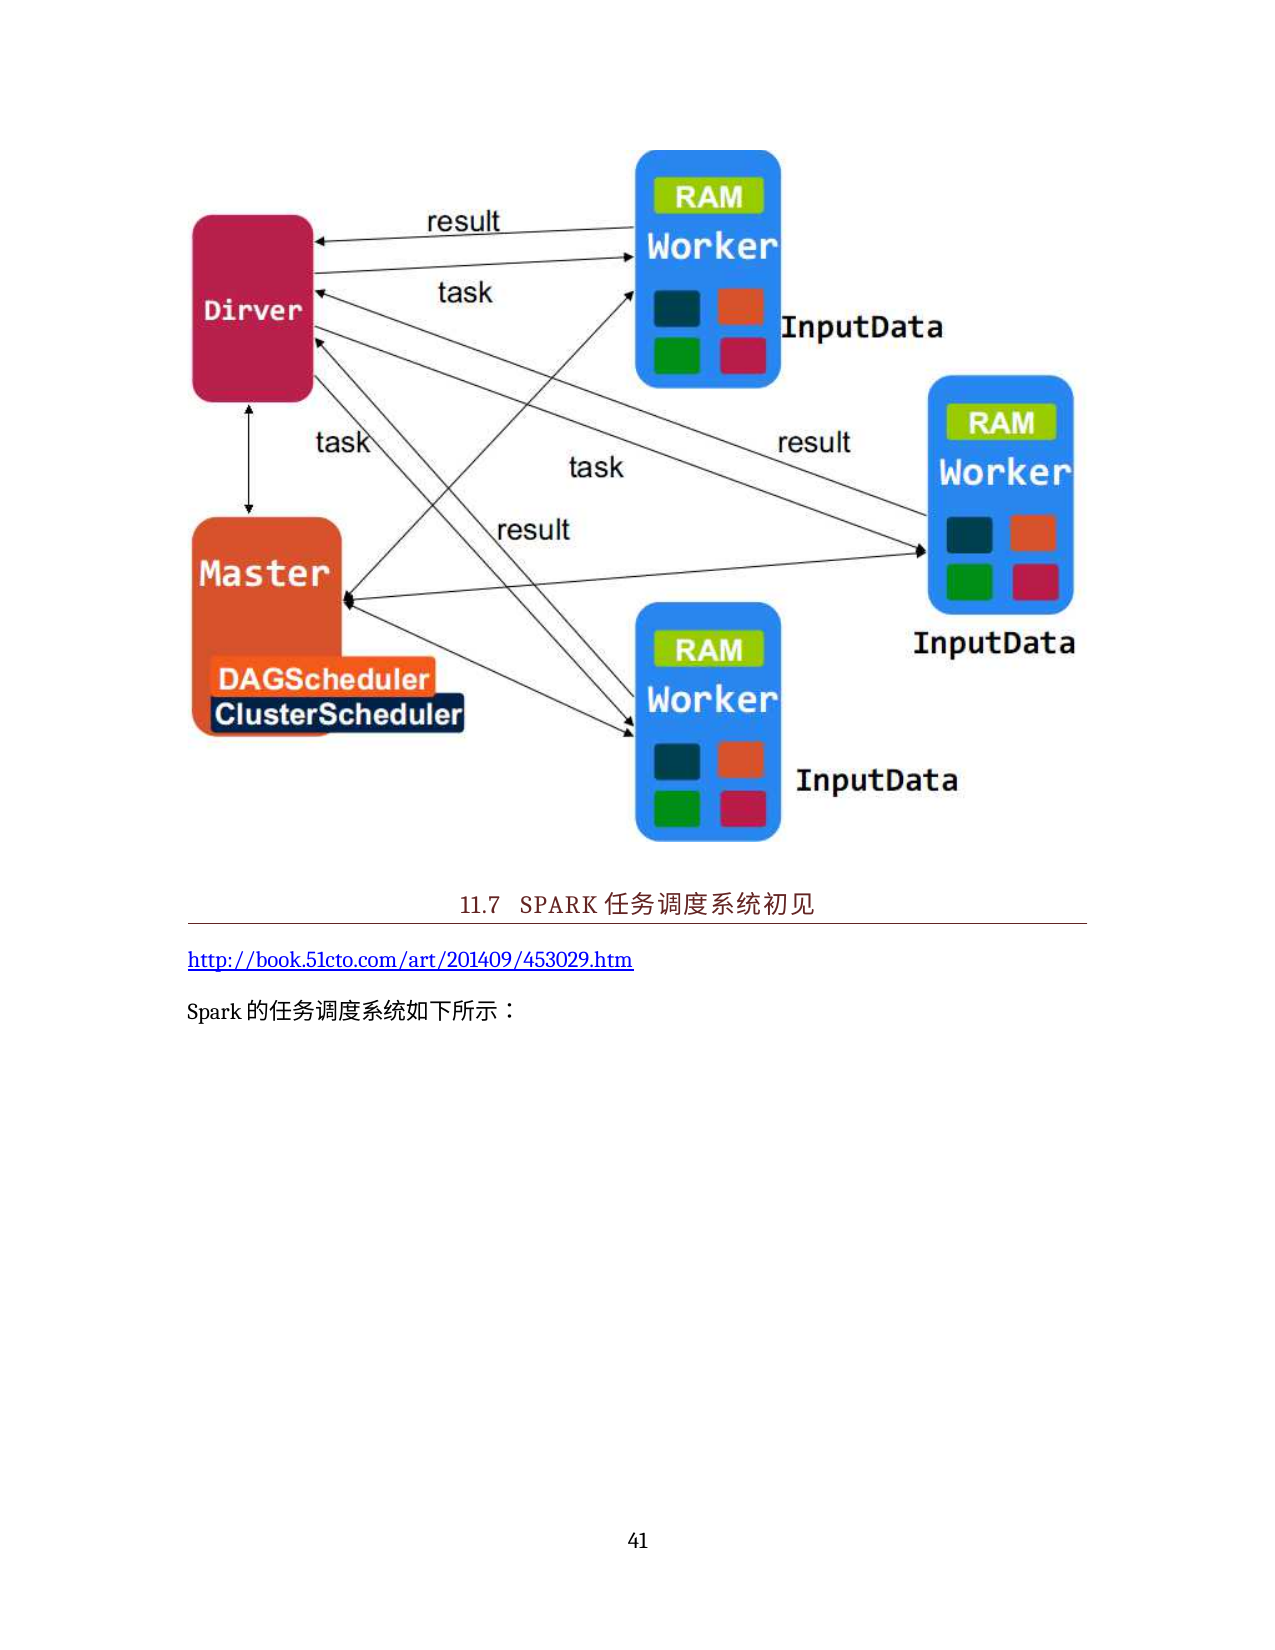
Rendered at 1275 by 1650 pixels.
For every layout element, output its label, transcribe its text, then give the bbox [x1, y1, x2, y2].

picture [187, 150, 1088, 842]
text http://book.51cto.com/art/201409/453029.htm [187, 947, 1087, 973]
text Spark的任务调度系统如下所示： [187, 995, 1087, 1026]
subtitle Spark任务调度系统初见 [187, 885, 1087, 924]
